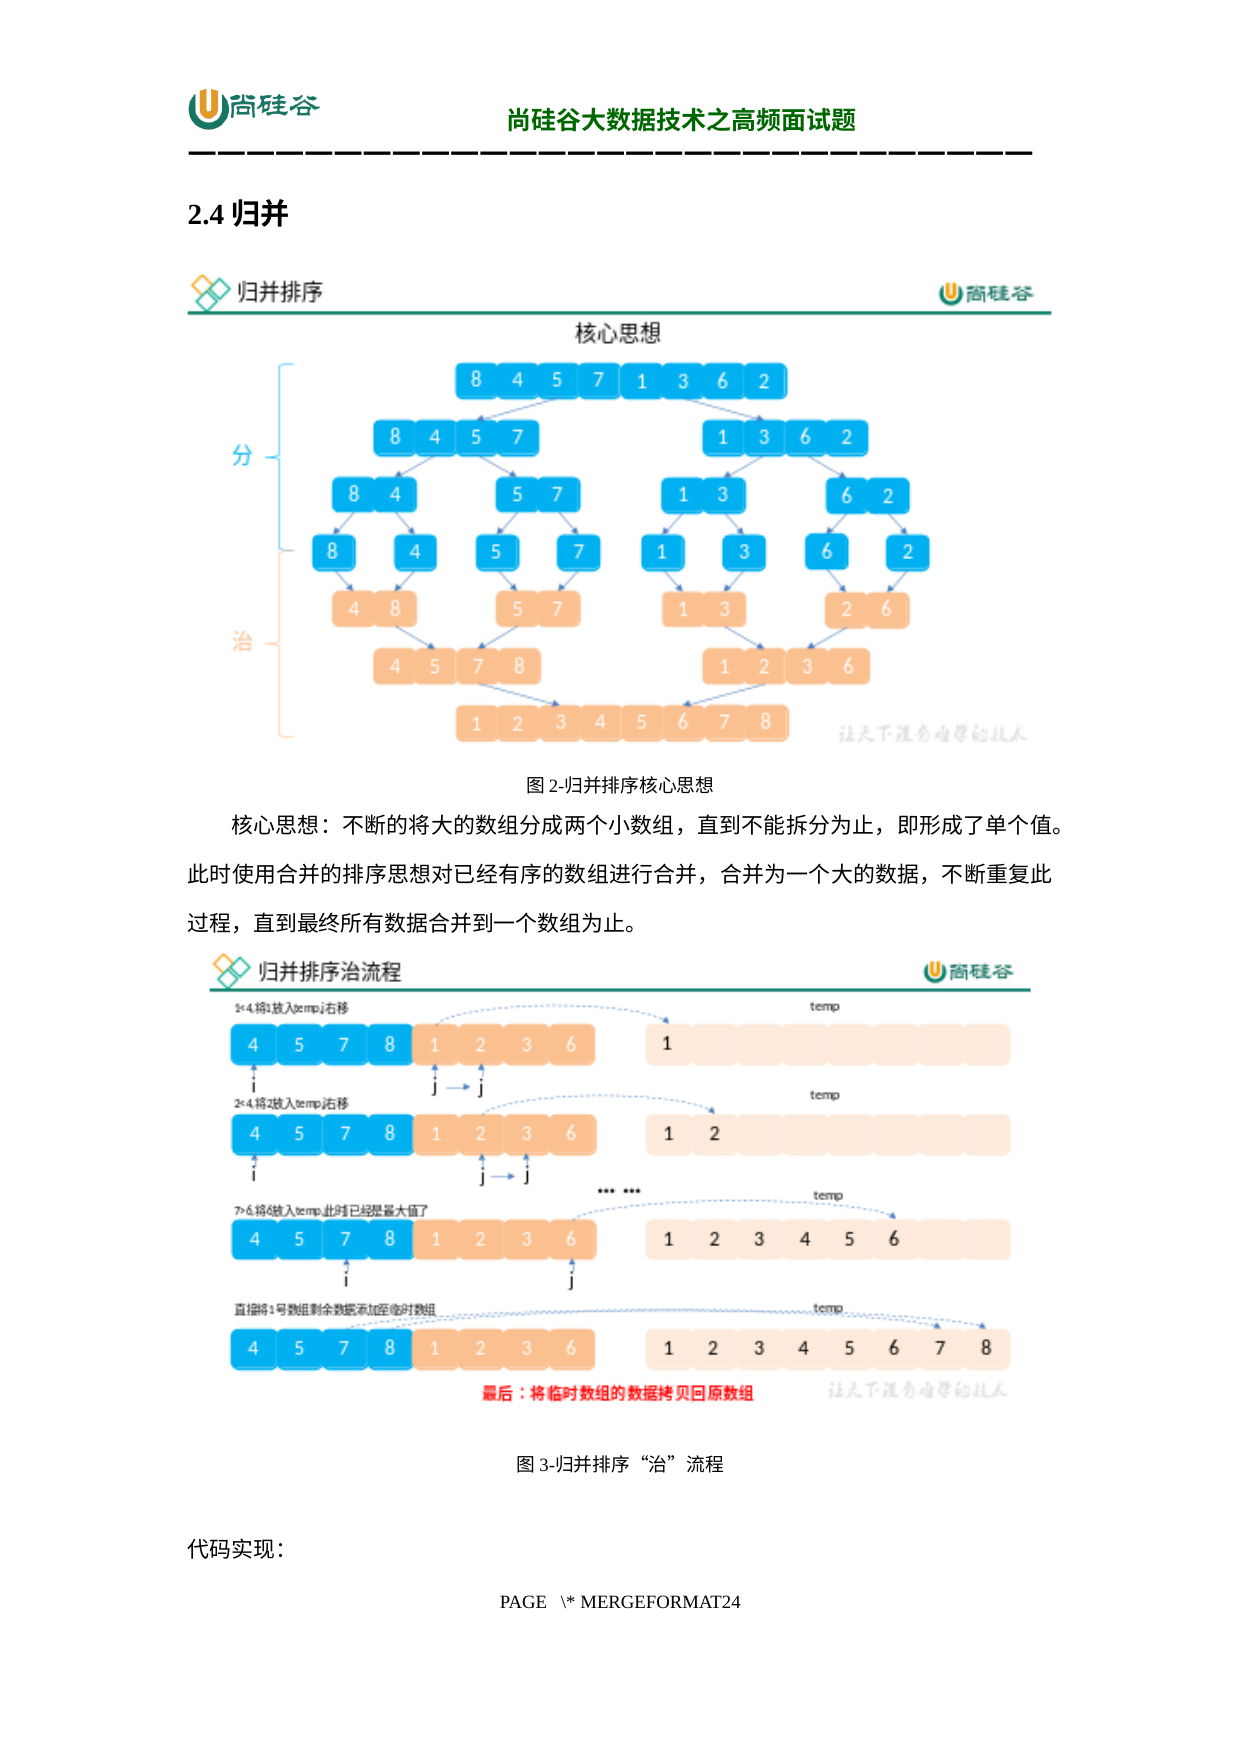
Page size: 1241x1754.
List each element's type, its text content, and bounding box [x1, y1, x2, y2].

text 代码实现： [187, 1532, 1053, 1564]
subtitle 2.4 归并 [187, 179, 1053, 244]
text 图3-归并排序“治”流程 [187, 1447, 1053, 1480]
text 核心思想：不断的将大的数组分成两个小数组，直到不能拆分为止，即形成了单个值。此时使用合并的排序思想对已经有序的数组进行合并，合并为一个大的数据，不断重复此过程，直到最终所有数据合并到一个数组为止。 [187, 808, 1053, 938]
text 图2-归并排序核心思想 [187, 768, 1053, 801]
